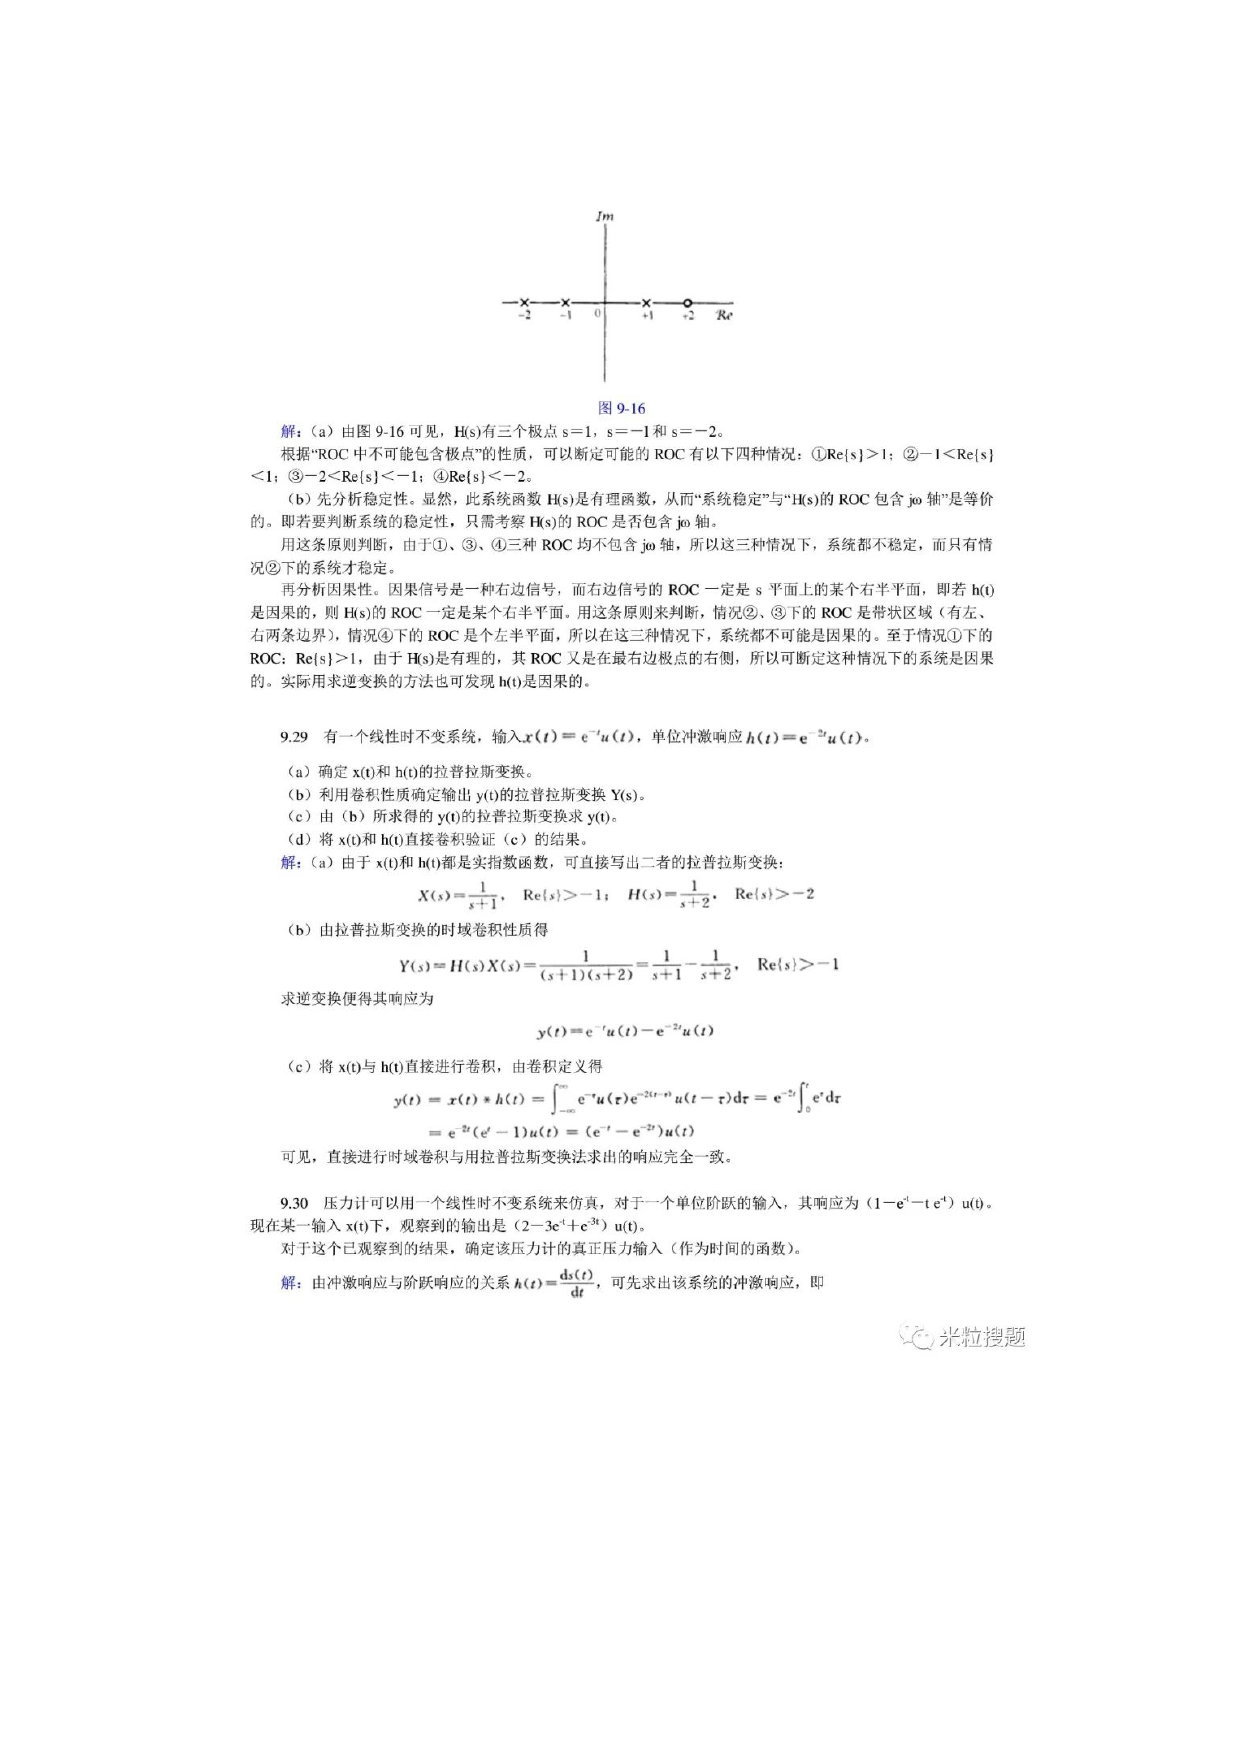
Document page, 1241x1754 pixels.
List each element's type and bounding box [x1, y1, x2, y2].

picture [187, 152, 1053, 1375]
